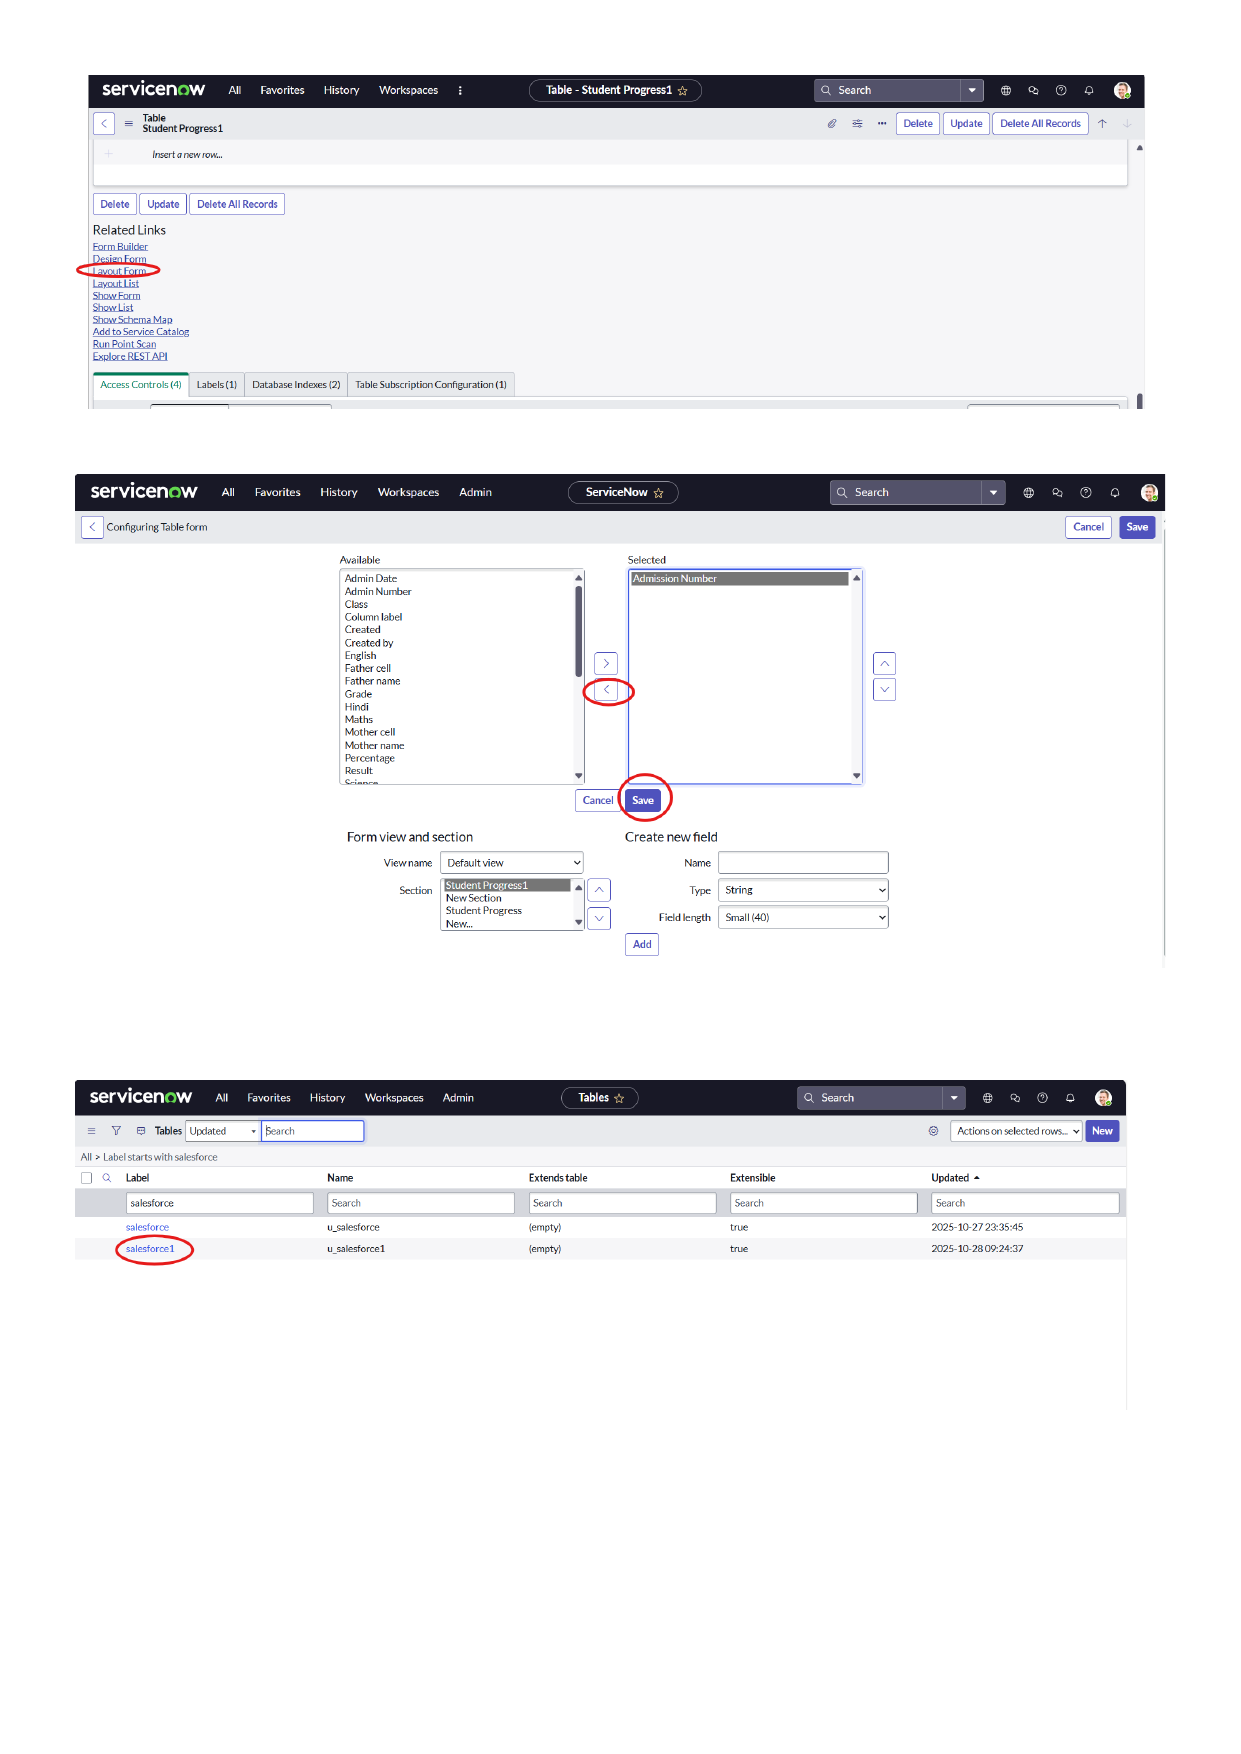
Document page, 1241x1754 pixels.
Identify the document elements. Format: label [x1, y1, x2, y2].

picture [75, 1080, 1128, 1410]
picture [75, 75, 1146, 409]
picture [75, 474, 1166, 968]
